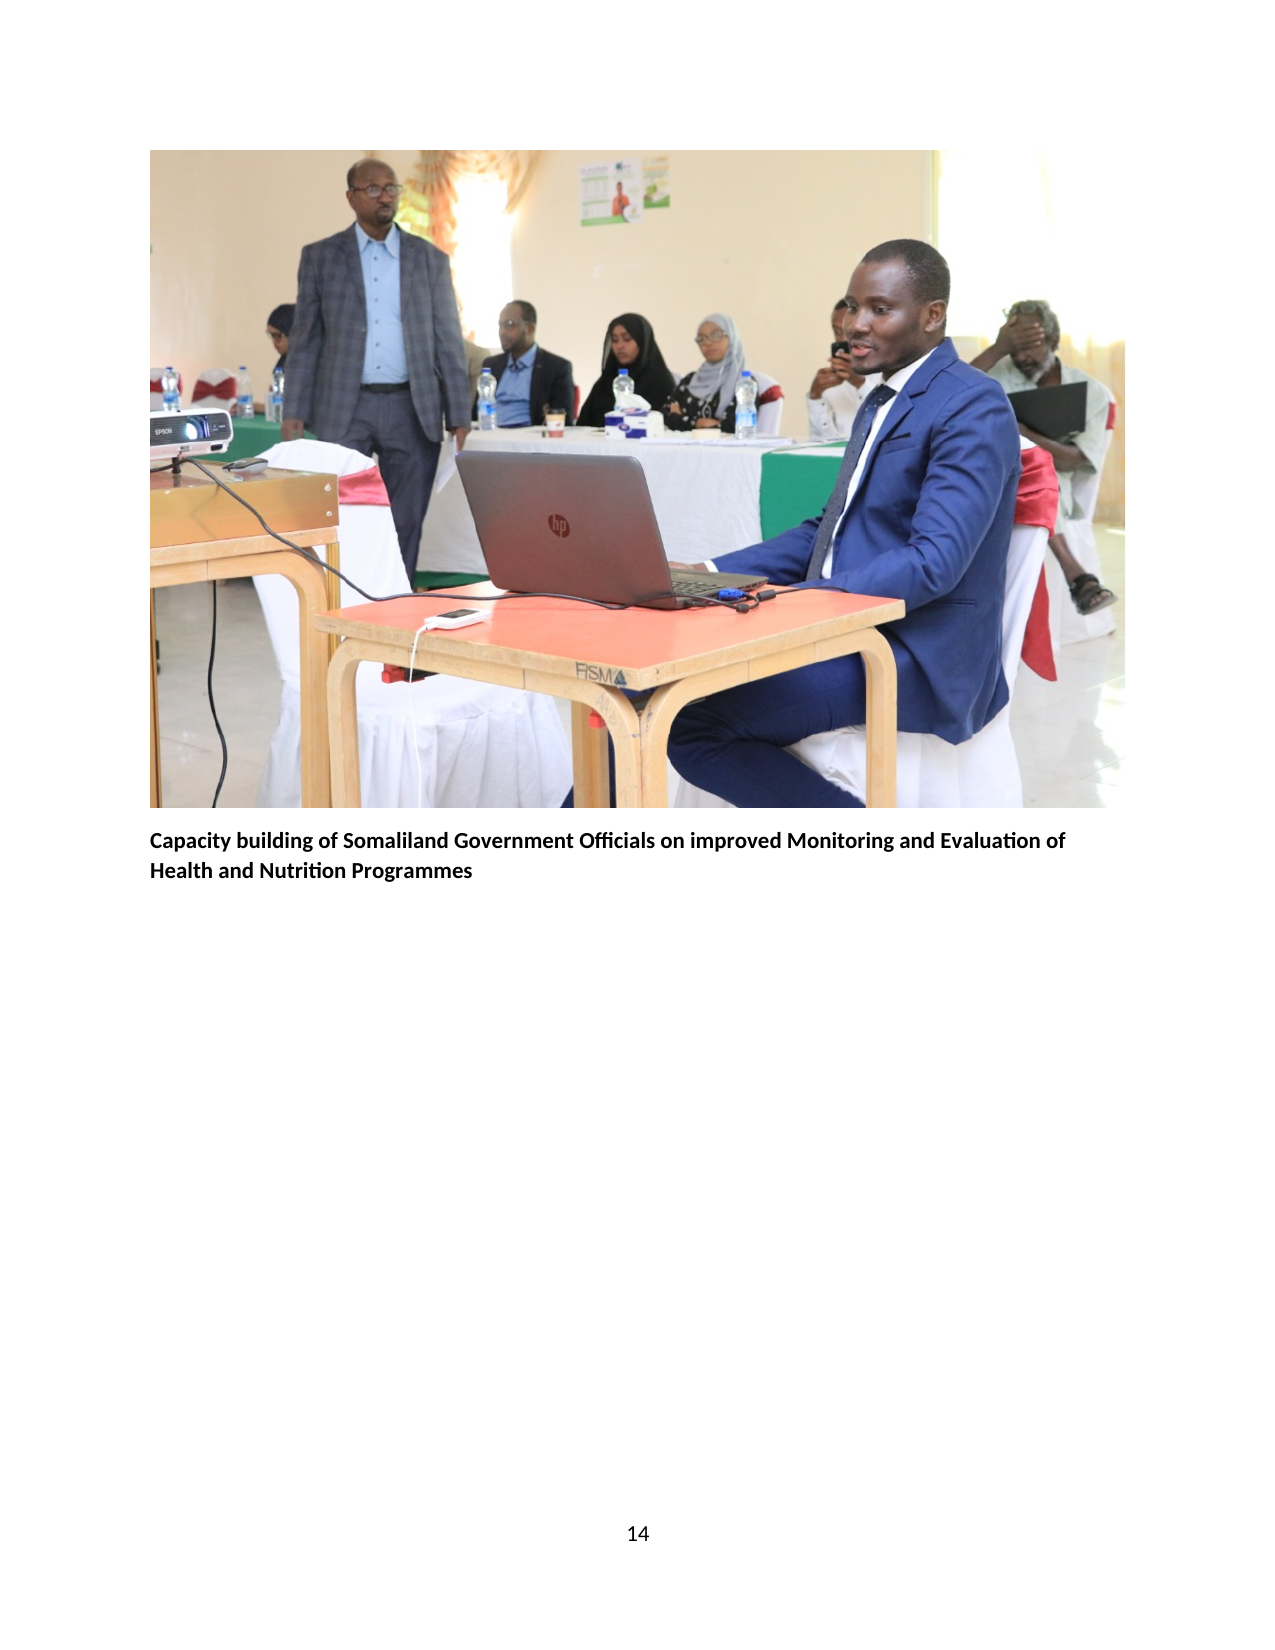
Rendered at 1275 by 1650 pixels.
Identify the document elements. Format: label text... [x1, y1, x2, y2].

picture [150, 150, 1125, 808]
text Capacity building of Somaliland Government Officials on improved Monitoring and Evaluation of Health and Nutrition Programmes [150, 826, 1125, 884]
